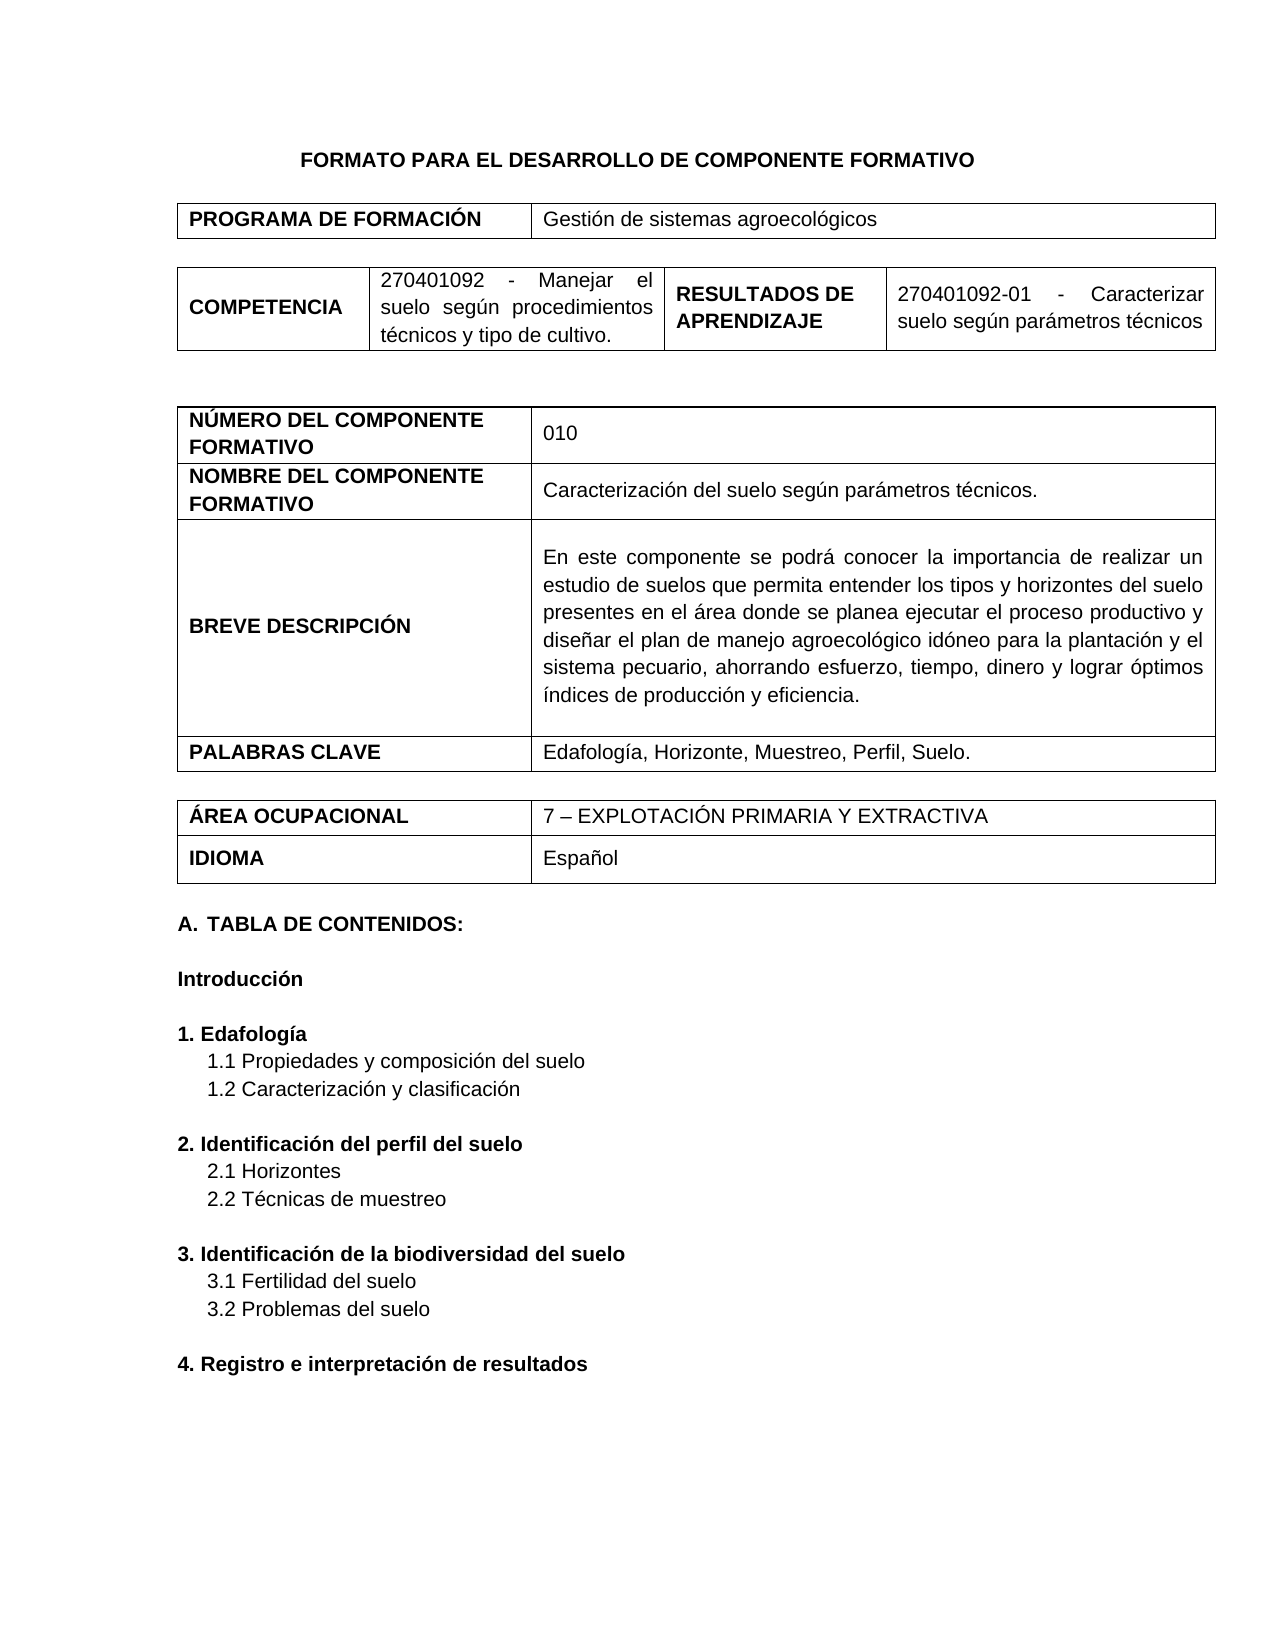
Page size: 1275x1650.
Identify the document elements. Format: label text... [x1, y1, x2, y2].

text 2.2 Técnicas de muestreo [207, 1187, 1098, 1211]
text 2.1 Horizontes [207, 1159, 1098, 1183]
text FORMATO PARA EL DESARROLLO DE COMPONENTE FORMATIVO [177, 148, 1098, 172]
table_header 270401092-01 - Caracterizar suelo según parámetros técnicos [887, 268, 1215, 350]
table_cell Edafología, Horizonte, Muestreo, Perfil, Suelo. [532, 737, 1215, 771]
table_header 7 – EXPLOTACIÓN PRIMARIA Y EXTRACTIVA [532, 801, 1215, 835]
table_cell En este componente se podrá conocer la importancia de realizar un estudio de suelos que permita entender los tipos y horizontes del suelo presentes en el área donde se planea ejecutar el proceso productivo y diseñar el plan de manejo agroecológico idóneo para la plantación y el sistema pecuario, ahorrando esfuerzo, tiempo, dinero y lograr óptimos índices de producción y eficiencia. [532, 520, 1215, 736]
table_header Gestión de sistemas agroecológicos [532, 204, 1215, 238]
table_cell Español [532, 836, 1215, 883]
table_header 270401092 - Manejar el suelo según procedimientos técnicos y tipo de cultivo. [370, 268, 664, 350]
table_cell NOMBRE DEL COMPONENTE FORMATIVO [178, 464, 531, 519]
text 1.2 Caracterización y clasificación [207, 1077, 1098, 1101]
table_cell IDIOMA [178, 836, 531, 883]
text 3. Identificación de la biodiversidad del suelo [177, 1242, 1098, 1266]
table_cell BREVE DESCRIPCIÓN [178, 520, 531, 736]
text 1. Edafología [177, 1022, 1098, 1046]
list TABLA DE CONTENIDOS: [177, 912, 1098, 936]
table_header ÁREA OCUPACIONAL [178, 801, 531, 835]
table_cell PALABRAS CLAVE [178, 737, 531, 771]
table_header RESULTADOS DE APRENDIZAJE [665, 268, 886, 350]
text Introducción [177, 967, 1098, 991]
text 3.2 Problemas del suelo [207, 1297, 1098, 1321]
table_cell Caracterización del suelo según parámetros técnicos. [532, 464, 1215, 519]
text 2. Identificación del perfil del suelo [177, 1132, 1098, 1156]
table_header PROGRAMA DE FORMACIÓN [178, 204, 531, 238]
table_header NÚMERO DEL COMPONENTE FORMATIVO [178, 408, 531, 463]
text 4. Registro e interpretación de resultados [177, 1352, 1098, 1376]
text 3.1 Fertilidad del suelo [207, 1269, 1098, 1293]
table_header 010 [532, 408, 1215, 463]
text 1.1 Propiedades y composición del suelo [207, 1049, 1098, 1073]
table_header COMPETENCIA [178, 268, 369, 350]
